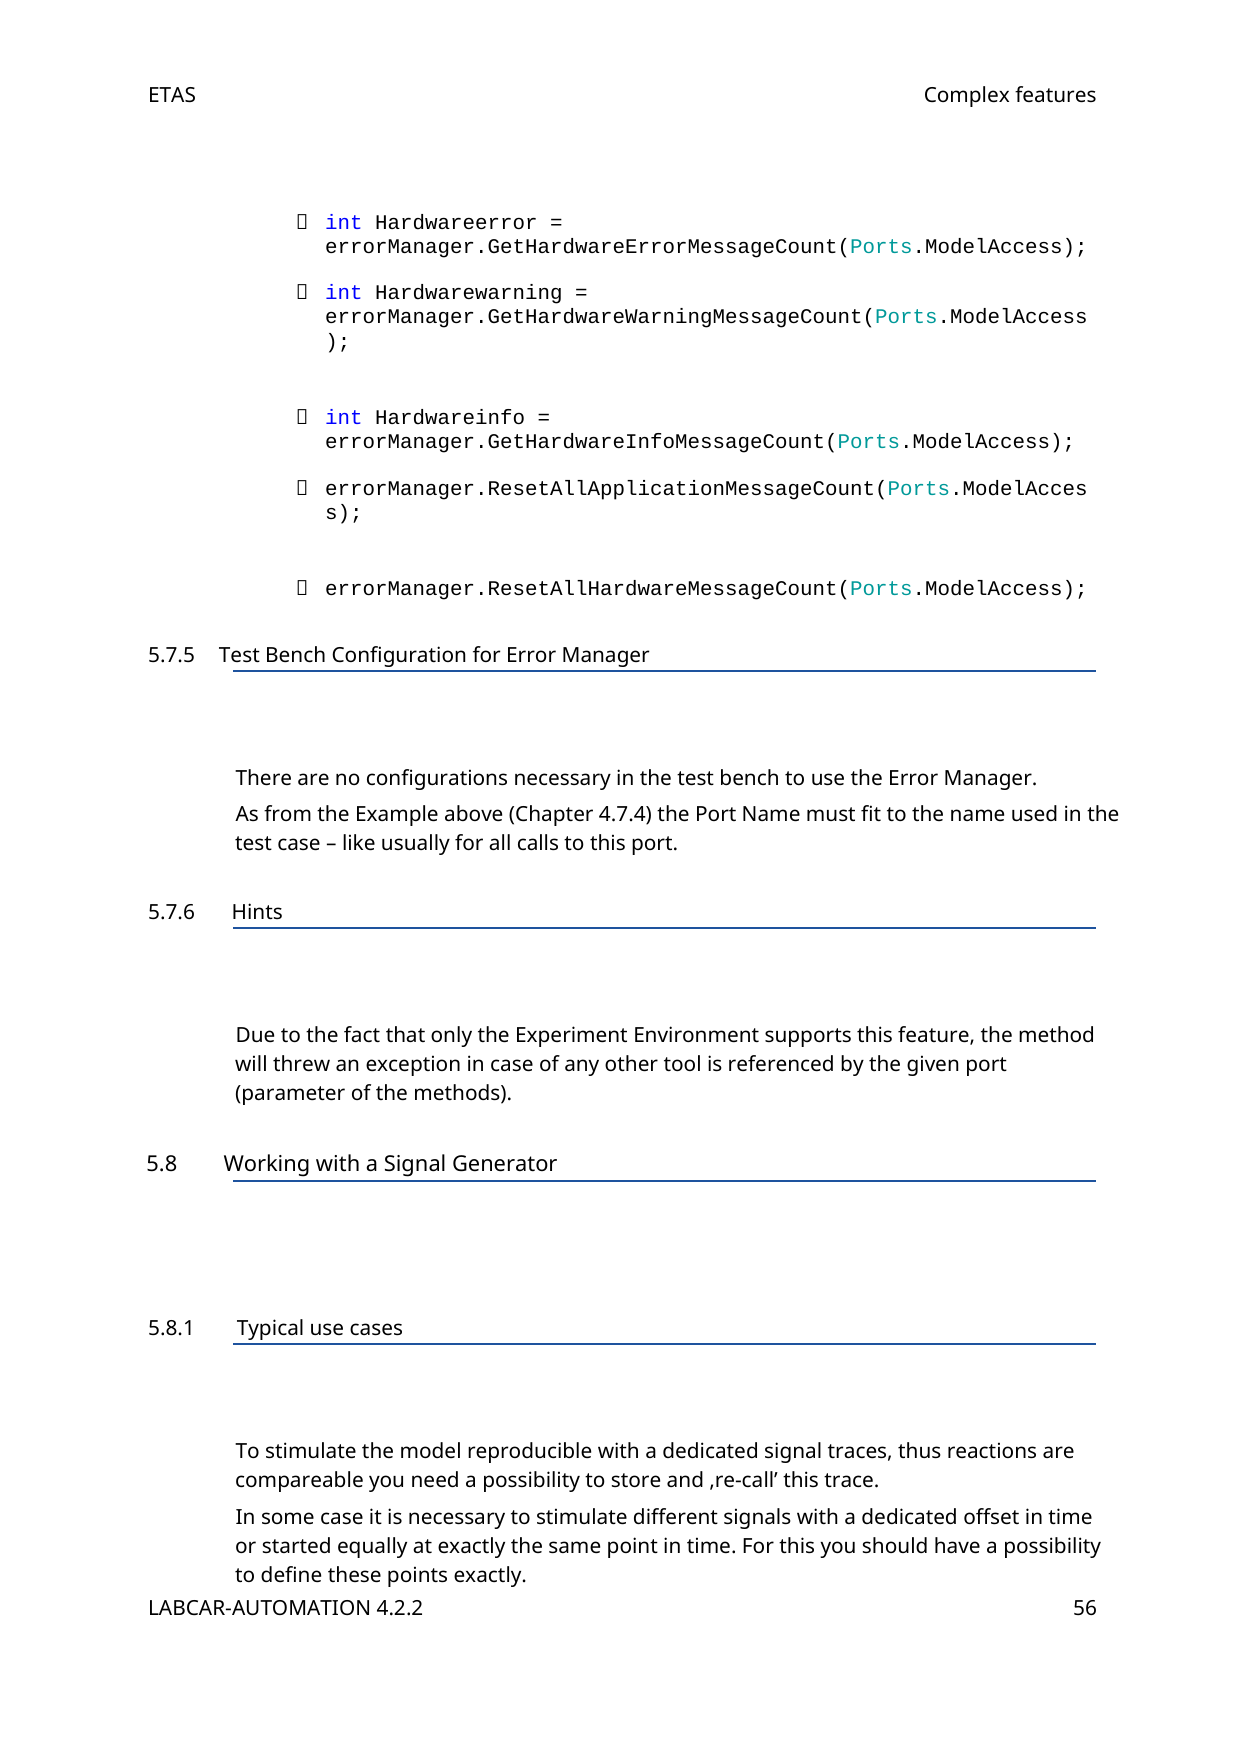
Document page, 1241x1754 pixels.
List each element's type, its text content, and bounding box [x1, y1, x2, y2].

list errorManager.ResetAllApplicationMessageCount(Ports.ModelAcces s); [296, 473, 1100, 526]
text 5.7.5 Test Bench Configuration for Error Manager [148, 641, 1150, 669]
list Typical use cases [148, 1313, 1149, 1342]
text Due to the fact that only the Experiment Environment supports this feature, the method will threw an exception in case of any other tool is referenced by the given port (parameter of the methods). [235, 1020, 1101, 1107]
list int Hardwarewarning = errorManager.GetHardwareWarningMessageCount(Ports.ModelAccess [296, 277, 1100, 330]
list int Hardwareinfo = errorManager.GetHardwareInfoMessageCount(Ports.ModelAccess); [296, 402, 1100, 455]
text As from the Example above (Chapter 4.7.4) the Port Name must fit to the name used in the test case – like usually for all calls to this port. [235, 799, 1121, 857]
text 5.7.6 Hints [148, 897, 1150, 926]
text There are no configurations necessary in the test bench to use the Error Manager. [235, 763, 1149, 791]
text In some case it is necessary to stimulate different signals with a dedicated offset in time or started equally at exactly the same point in time. For this you should have a possibility to define these points exactly. [235, 1502, 1119, 1589]
list int Hardwareerror = errorManager.GetHardwareErrorMessageCount(Ports.ModelAccess); [296, 207, 1100, 260]
text To stimulate the model reproducible with a dedicated signal traces, thus reactions are compareable you need a possibility to store and ‚re-call’ this trace. [235, 1436, 1149, 1493]
text 5.8 Working with a Signal Generator [146, 1148, 1150, 1178]
text ); [325, 331, 1100, 354]
list errorManager.ResetAllHardwareMessageCount(Ports.ModelAccess); [296, 573, 1100, 602]
